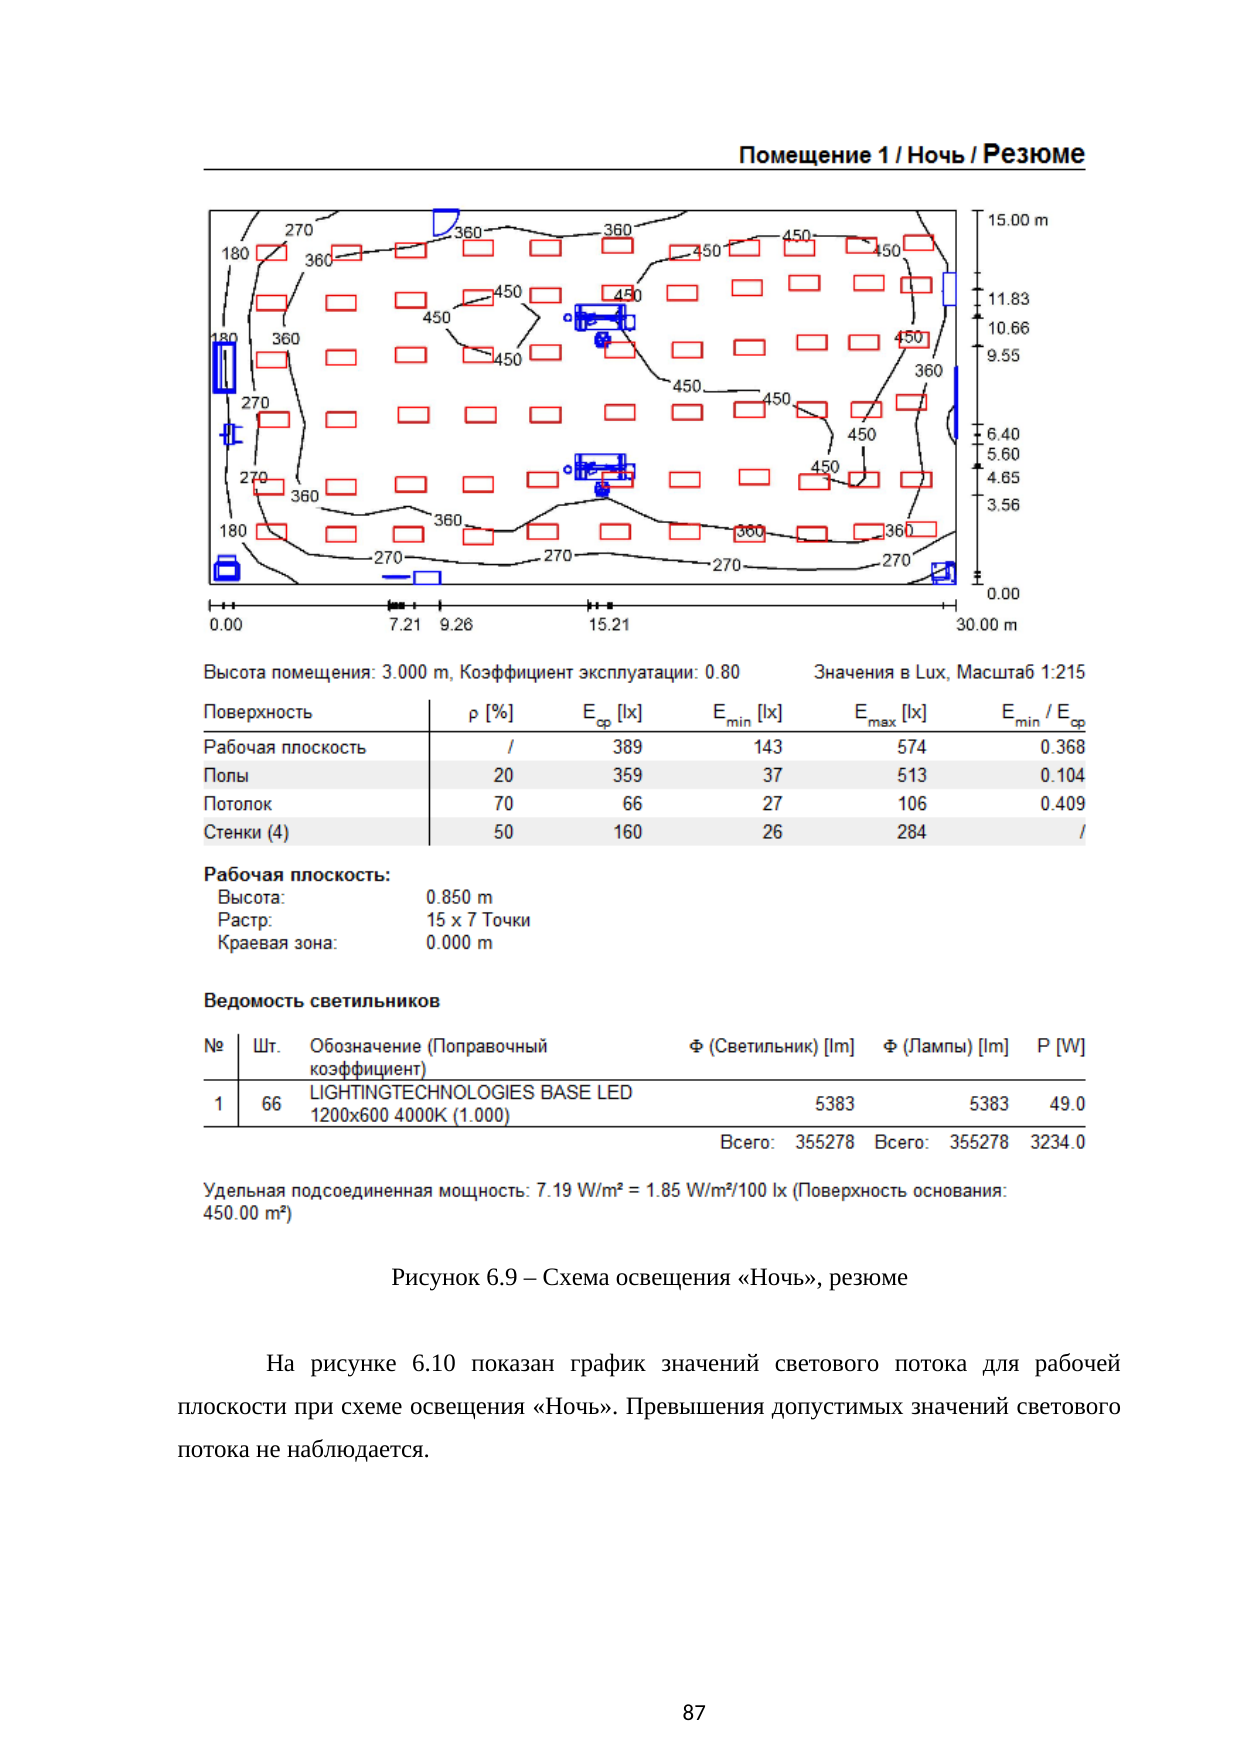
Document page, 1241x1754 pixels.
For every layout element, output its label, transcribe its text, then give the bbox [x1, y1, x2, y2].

text Рисунок 6.9 ‒ Схема освещения «Ночь», резюме [177, 1262, 1122, 1290]
picture [177, 118, 1124, 1248]
text На рисунке 6.10 показан график значений светового потока для рабочей плоскости при схеме освещения «Ночь». Превышения допустимых значений светового потока не наблюдается. [177, 1348, 1122, 1463]
